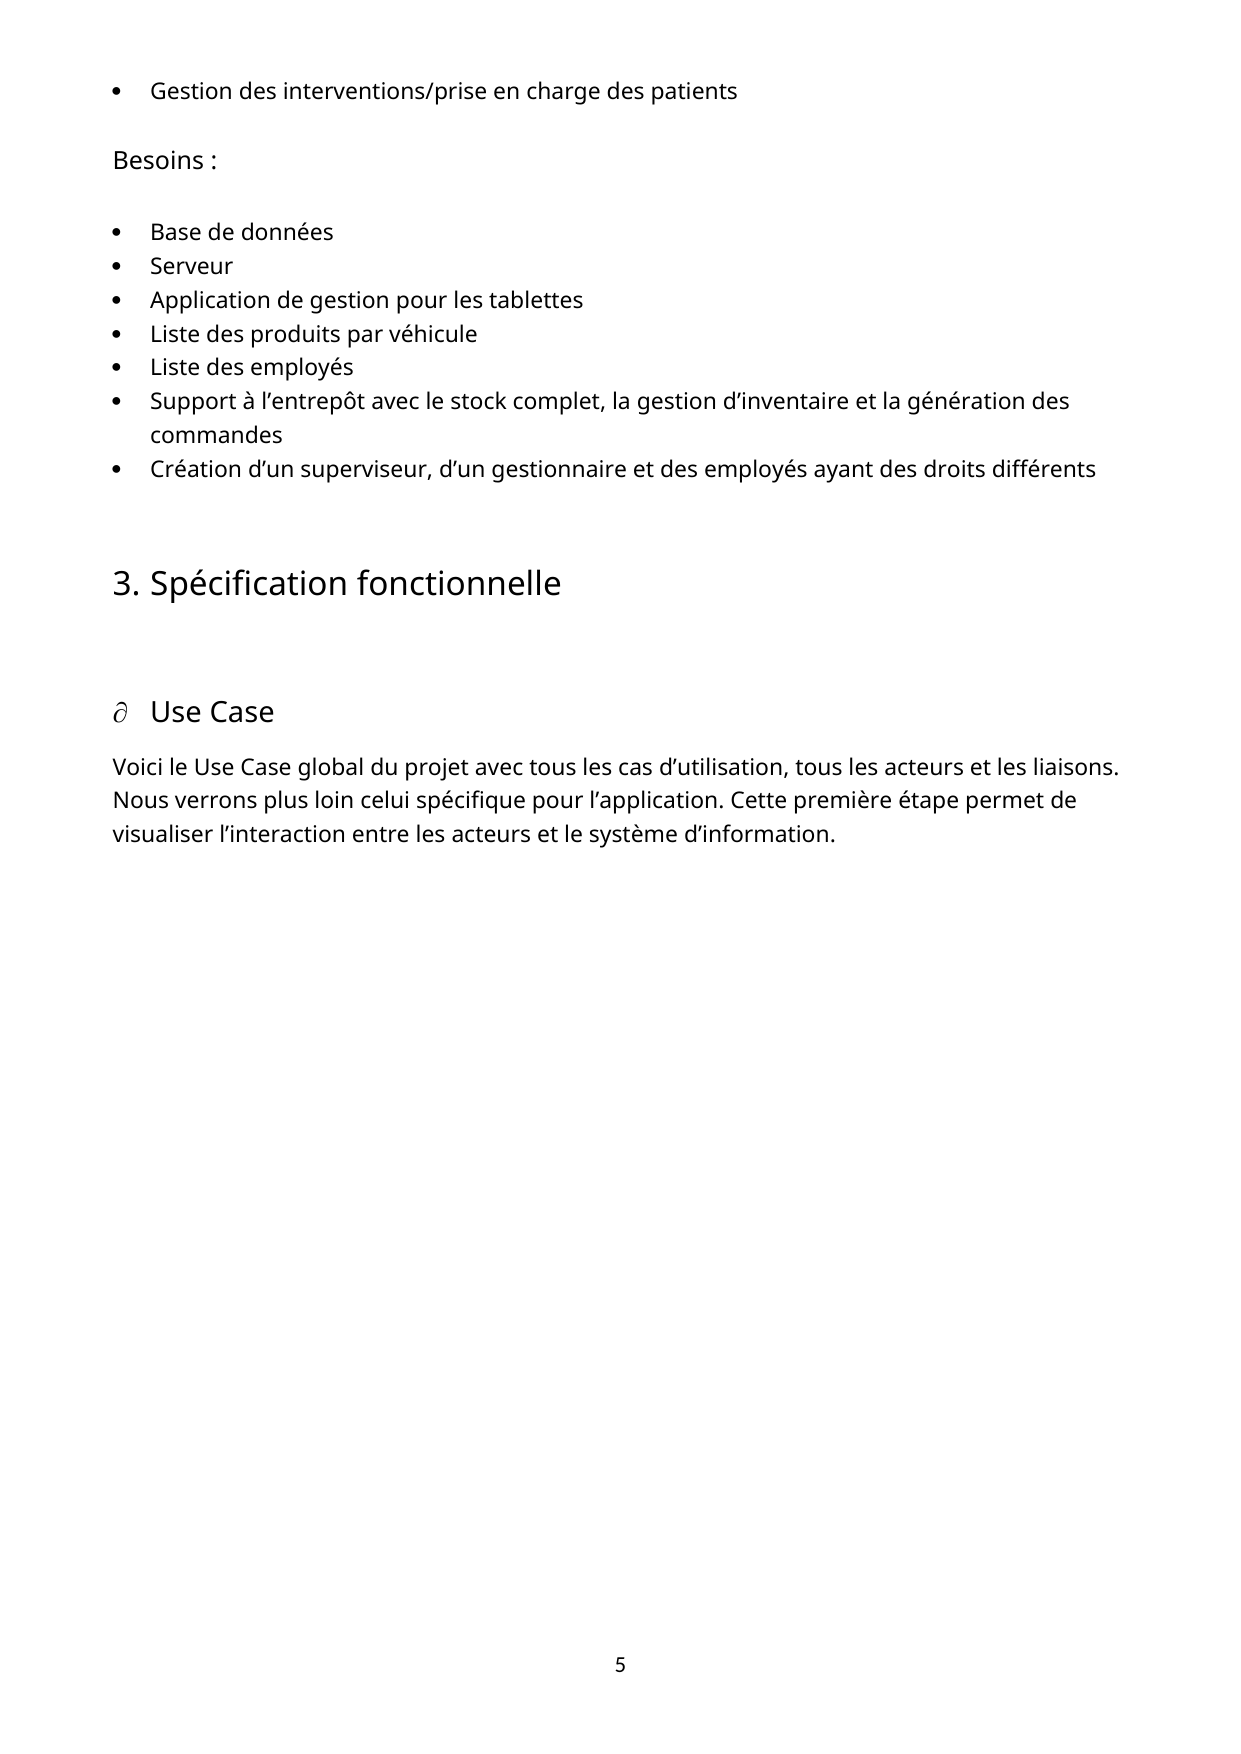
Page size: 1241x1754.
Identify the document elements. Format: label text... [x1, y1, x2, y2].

text Voici le Use Case global du projet avec tous les cas d’utilisation, tous les acteurs et les liaisons. [112, 751, 1165, 782]
list Liste des produits par véhicule [112, 318, 1165, 349]
list Serveur [112, 250, 1165, 281]
text Besoins : [112, 143, 1165, 177]
text Nous verrons plus loin celui spécifique pour l’application. Cette première étape permet de visualiser l’interaction entre les acteurs et le système d’information. [112, 784, 1165, 849]
list Liste des employés [112, 351, 1165, 383]
list Use Case [112, 691, 1165, 731]
list Spécification fonctionnelle [112, 560, 1165, 605]
list Support à l’entrepôt avec le stock complet, la gestion d’inventaire et la génération des commandes [112, 385, 1165, 450]
list Création d’un superviseur, d’un gestionnaire et des employés ayant des droits différents [112, 453, 1165, 484]
list Application de gestion pour les tablettes [112, 284, 1165, 315]
list Base de données [112, 216, 1165, 248]
list Gestion des interventions/prise en charge des patients [112, 75, 1165, 107]
